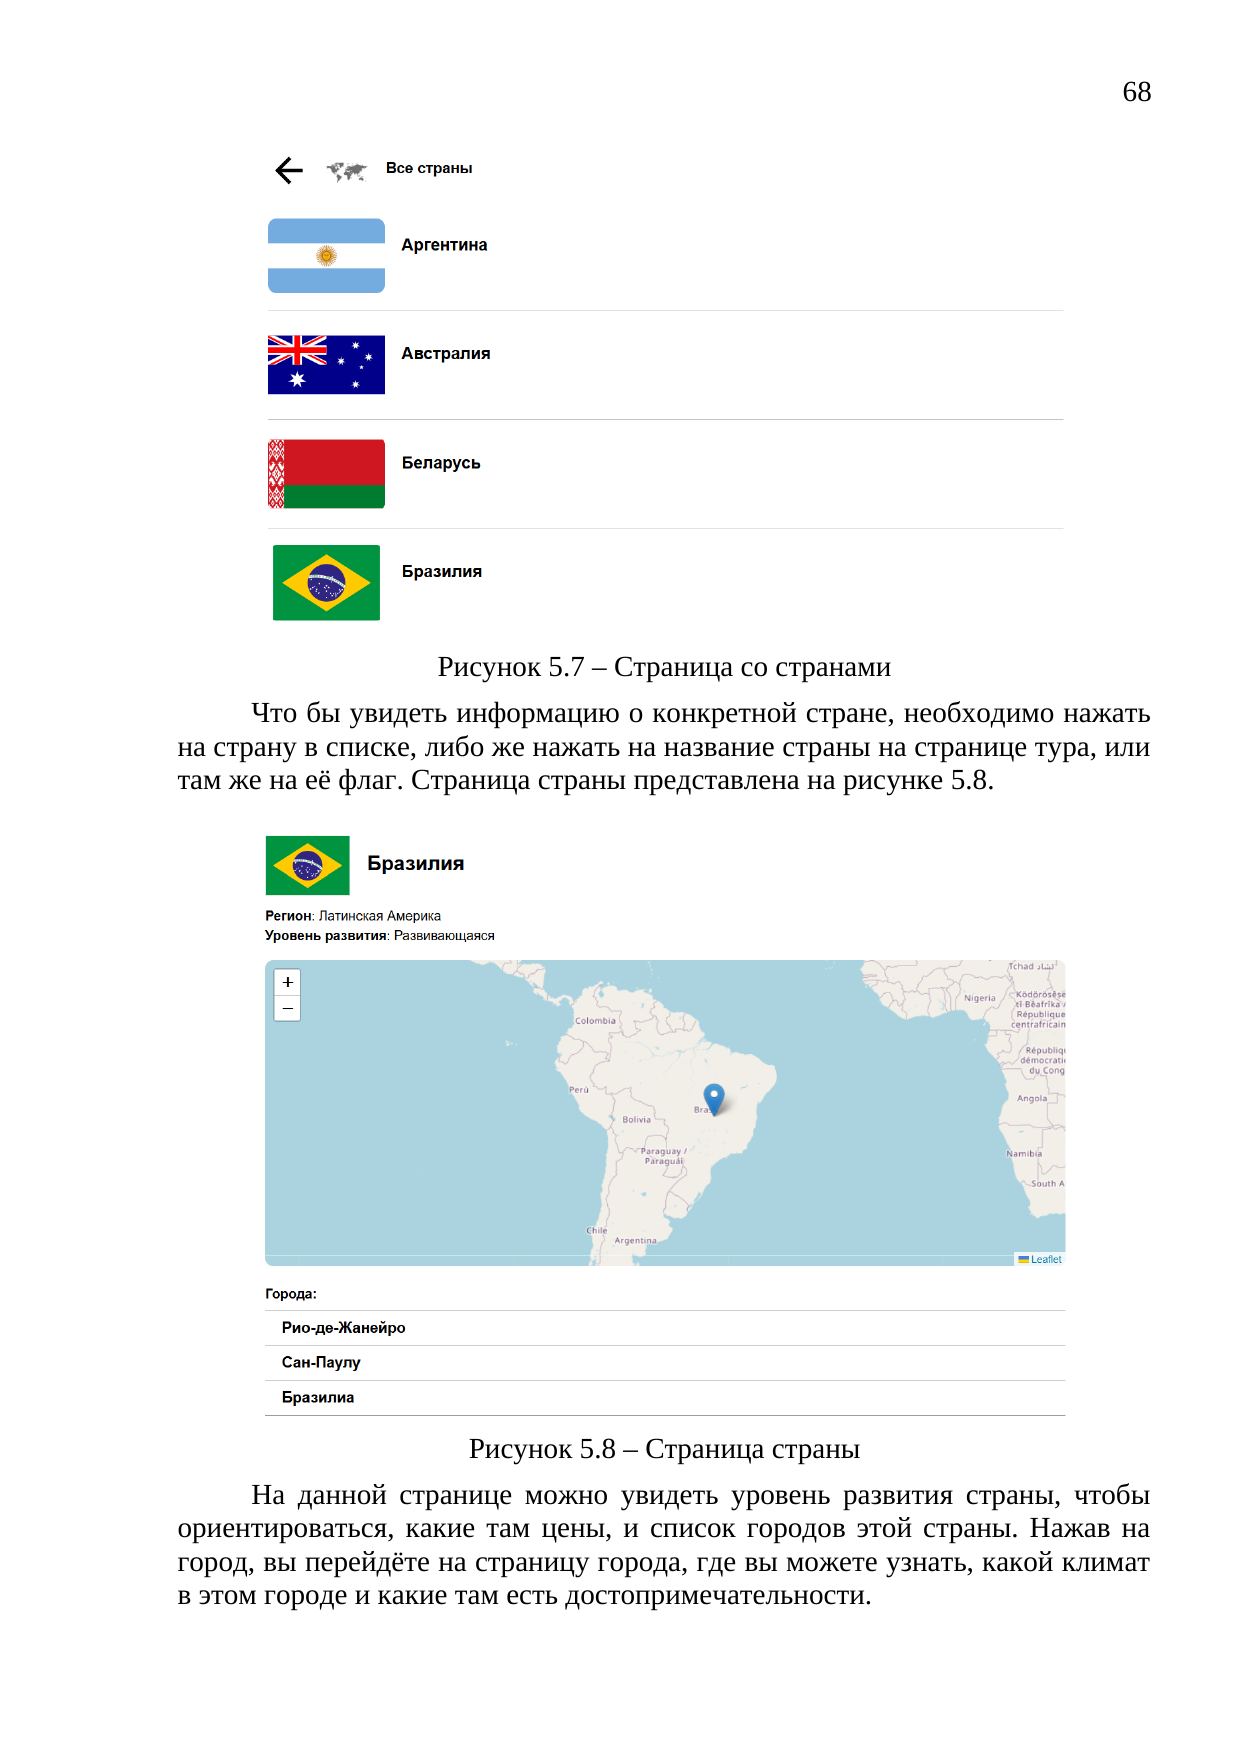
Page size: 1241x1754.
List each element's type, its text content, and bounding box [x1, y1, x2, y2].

text На данной странице можно увидеть уровень развития страны, чтобы ориентироваться, какие там цены, и список городов этой страны. Нажав на город, вы перейдёте на страницу города, где вы можете узнать, какой климат в этом городе и какие там есть достопримечательности. [177, 1477, 1152, 1611]
text Рисунок 5.8 – Страница страны [177, 1431, 1152, 1464]
text Рисунок 5.7 – Страница со странами [177, 649, 1152, 683]
picture [258, 825, 1070, 1419]
text Что бы увидеть информацию о конкретной стране, необходимо нажать на страну в списке, либо же нажать на название страны на странице тура, или там же на её флаг. Страница страны представлена на рисунке 5.8. [177, 695, 1152, 796]
picture [261, 136, 1068, 637]
